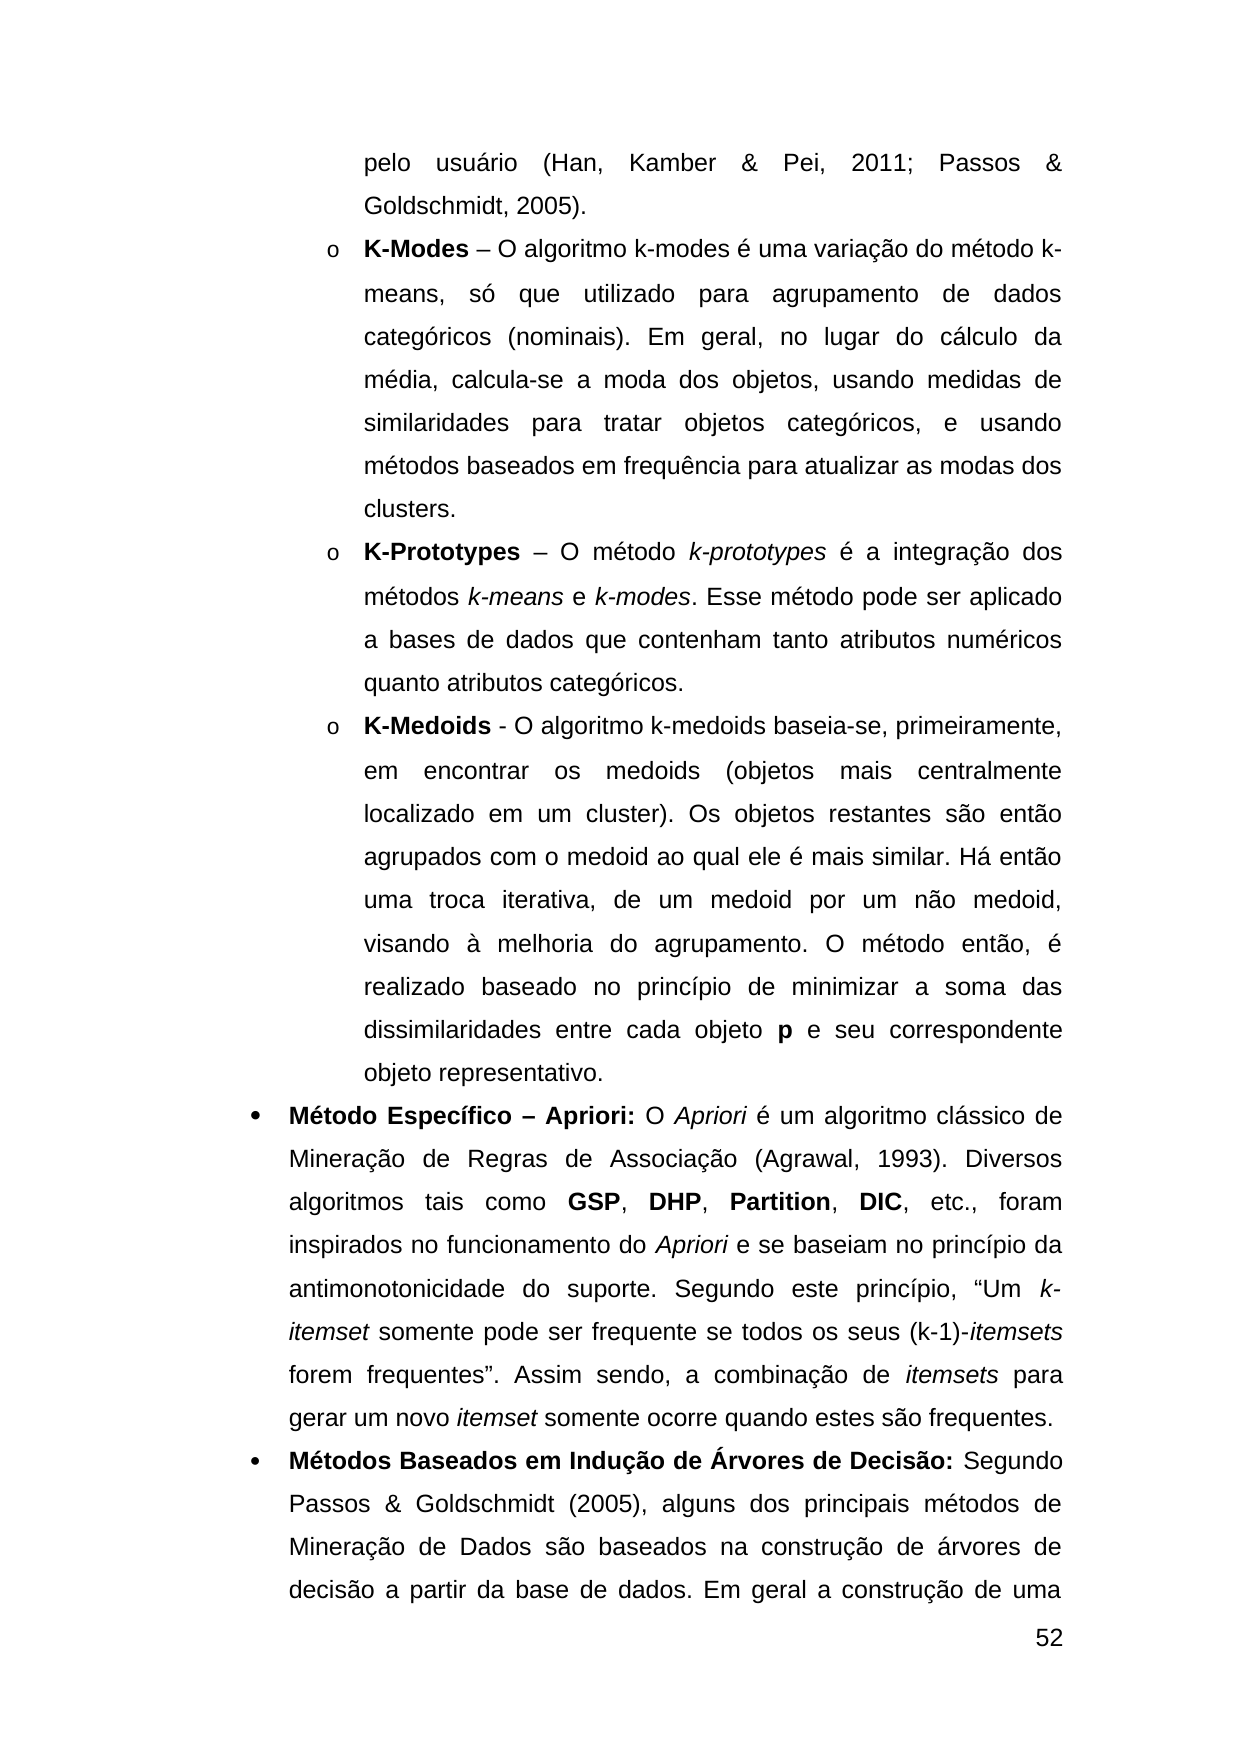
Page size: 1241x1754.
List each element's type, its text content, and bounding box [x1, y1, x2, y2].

list K-Prototypes – O método k-prototypes é a integração dos métodos k-means e k-modes. Esse método pode ser aplicado a bases de dados que contenham tanto atributos numéricos quanto atributos categóricos. [326, 537, 1063, 697]
list K-Medoids - O algoritmo k-medoids baseia-se, primeiramente, em encontrar os medoids (objetos mais centralmente localizado em um cluster). Os objetos restantes são então agrupados com o medoid ao qual ele é mais similar. Há então uma troca iterativa, de um medoid por um não medoid, visando à melhoria do agrupamento. O método então, é realizado baseado no princípio de minimizar a soma das dissimilaridades entre cada objeto p e seu correspondente objeto representativo. [326, 711, 1063, 1087]
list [326, 148, 1063, 219]
list K-Modes – O algoritmo k-modes é uma variação do método k-means, só que utilizado para agrupamento de dados categóricos (nominais). Em geral, no lugar do cálculo da média, calcula-se a moda dos objetos, usando medidas de similaridades para tratar objetos categóricos, e usando métodos baseados em frequência para atualizar as modas dos clusters. [326, 234, 1063, 523]
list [251, 1446, 1063, 1604]
list Método Específico – Apriori: O Apriori é um algoritmo clássico de Mineração de Regras de Associação (Agrawal, 1993). Diversos algoritmos tais como GSP, DHP, Partition, DIC, etc., foram inspirados no funcionamento do Apriori e se baseiam no princípio da antimonotonicidade do suporte. Segundo este princípio, “Um k-itemset somente pode ser frequente se todos os seus (k-1)-itemsets forem frequentes”. Assim sendo, a combinação de itemsets para gerar um novo itemset somente ocorre quando estes são frequentes. [251, 1101, 1063, 1432]
